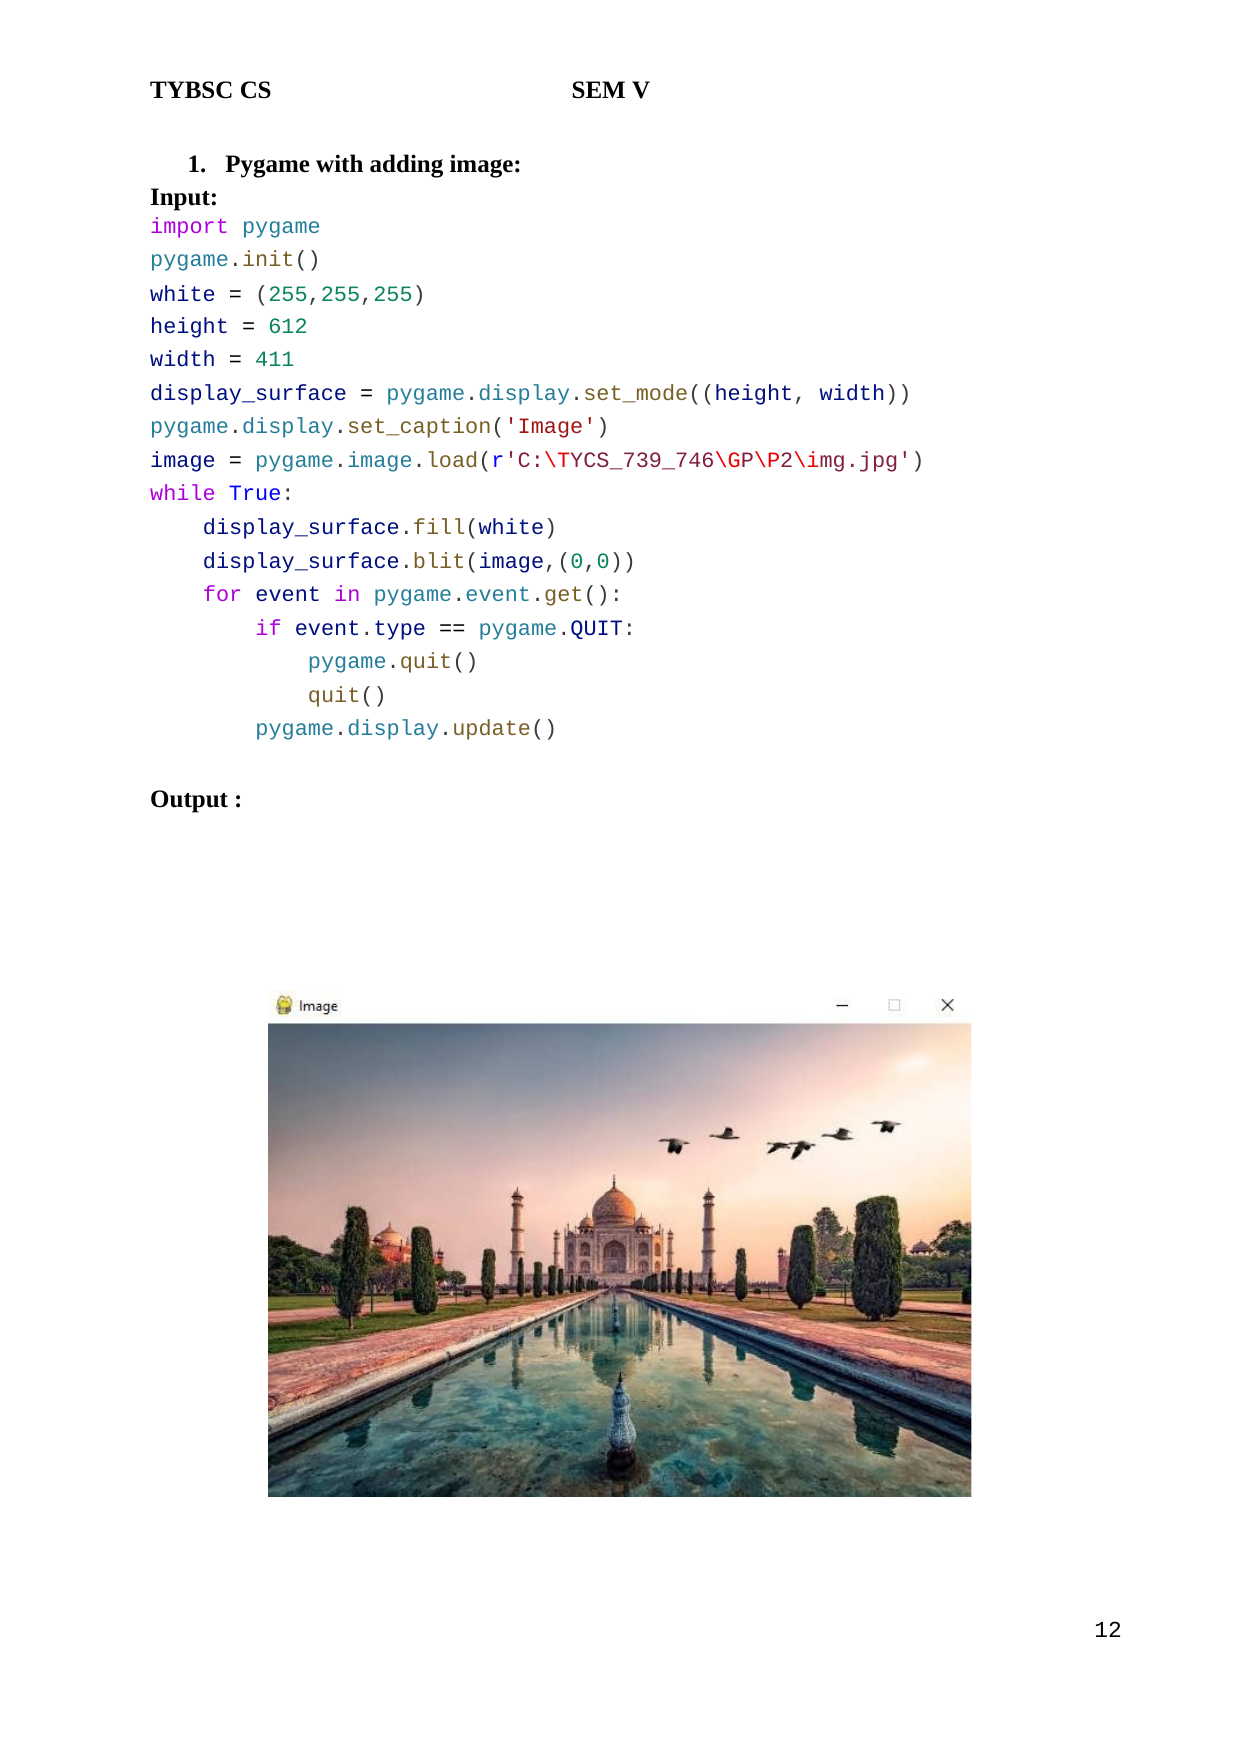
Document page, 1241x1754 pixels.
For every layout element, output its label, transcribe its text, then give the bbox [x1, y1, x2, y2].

text display_surface = pygame.display.set_mode((height, width)) pygame.display.set_caption('Image') [150, 382, 913, 440]
text import pygame pygame.init() [150, 215, 322, 273]
text image = pygame.image.load(r'C:\TYCS_739_746\GP\P2\img.jpg') while True: [150, 449, 926, 507]
text pygame.quit() [308, 650, 716, 675]
text width = 411 [150, 348, 1121, 373]
text for event in pygame.event.get(): if event.type == pygame.QUIT: [203, 583, 636, 641]
text quit() pygame.display.update() [255, 684, 613, 742]
picture [268, 990, 972, 1497]
list Pygame with adding image: Input: [150, 149, 527, 211]
text white = (255,255,255) [150, 282, 1121, 306]
text display_surface.fill(white) display_surface.blit(image,(0,0)) [203, 516, 657, 574]
text Output : [150, 784, 1121, 813]
text height = 612 [150, 315, 1121, 339]
